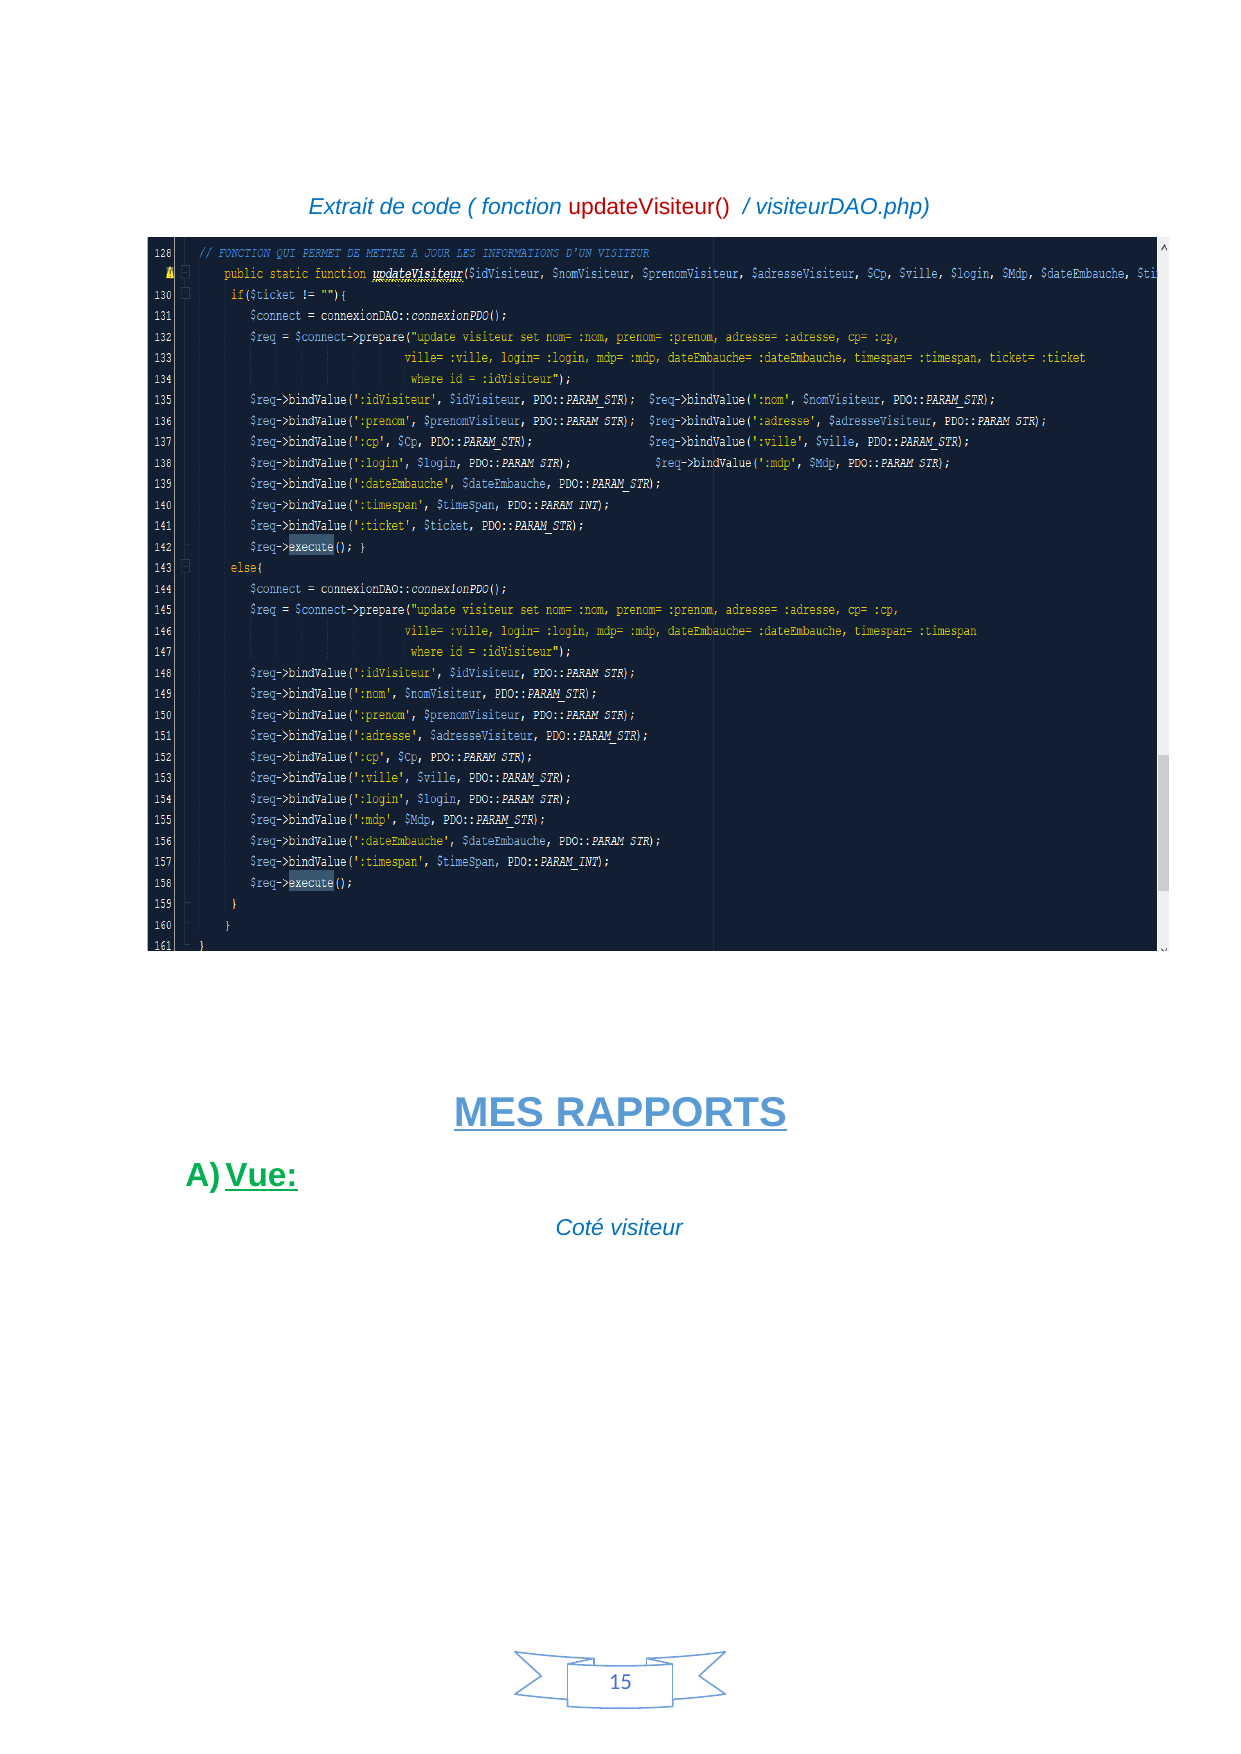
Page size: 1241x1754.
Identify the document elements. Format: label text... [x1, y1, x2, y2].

list Vue: [185, 1155, 1093, 1194]
picture [147, 237, 1169, 951]
text MES RAPPORTS [148, 1087, 1093, 1135]
text Extrait de code ( fonction updateVisiteur() / visiteurDAO.php) [148, 193, 1093, 219]
text Coté visiteur [148, 1213, 1093, 1240]
